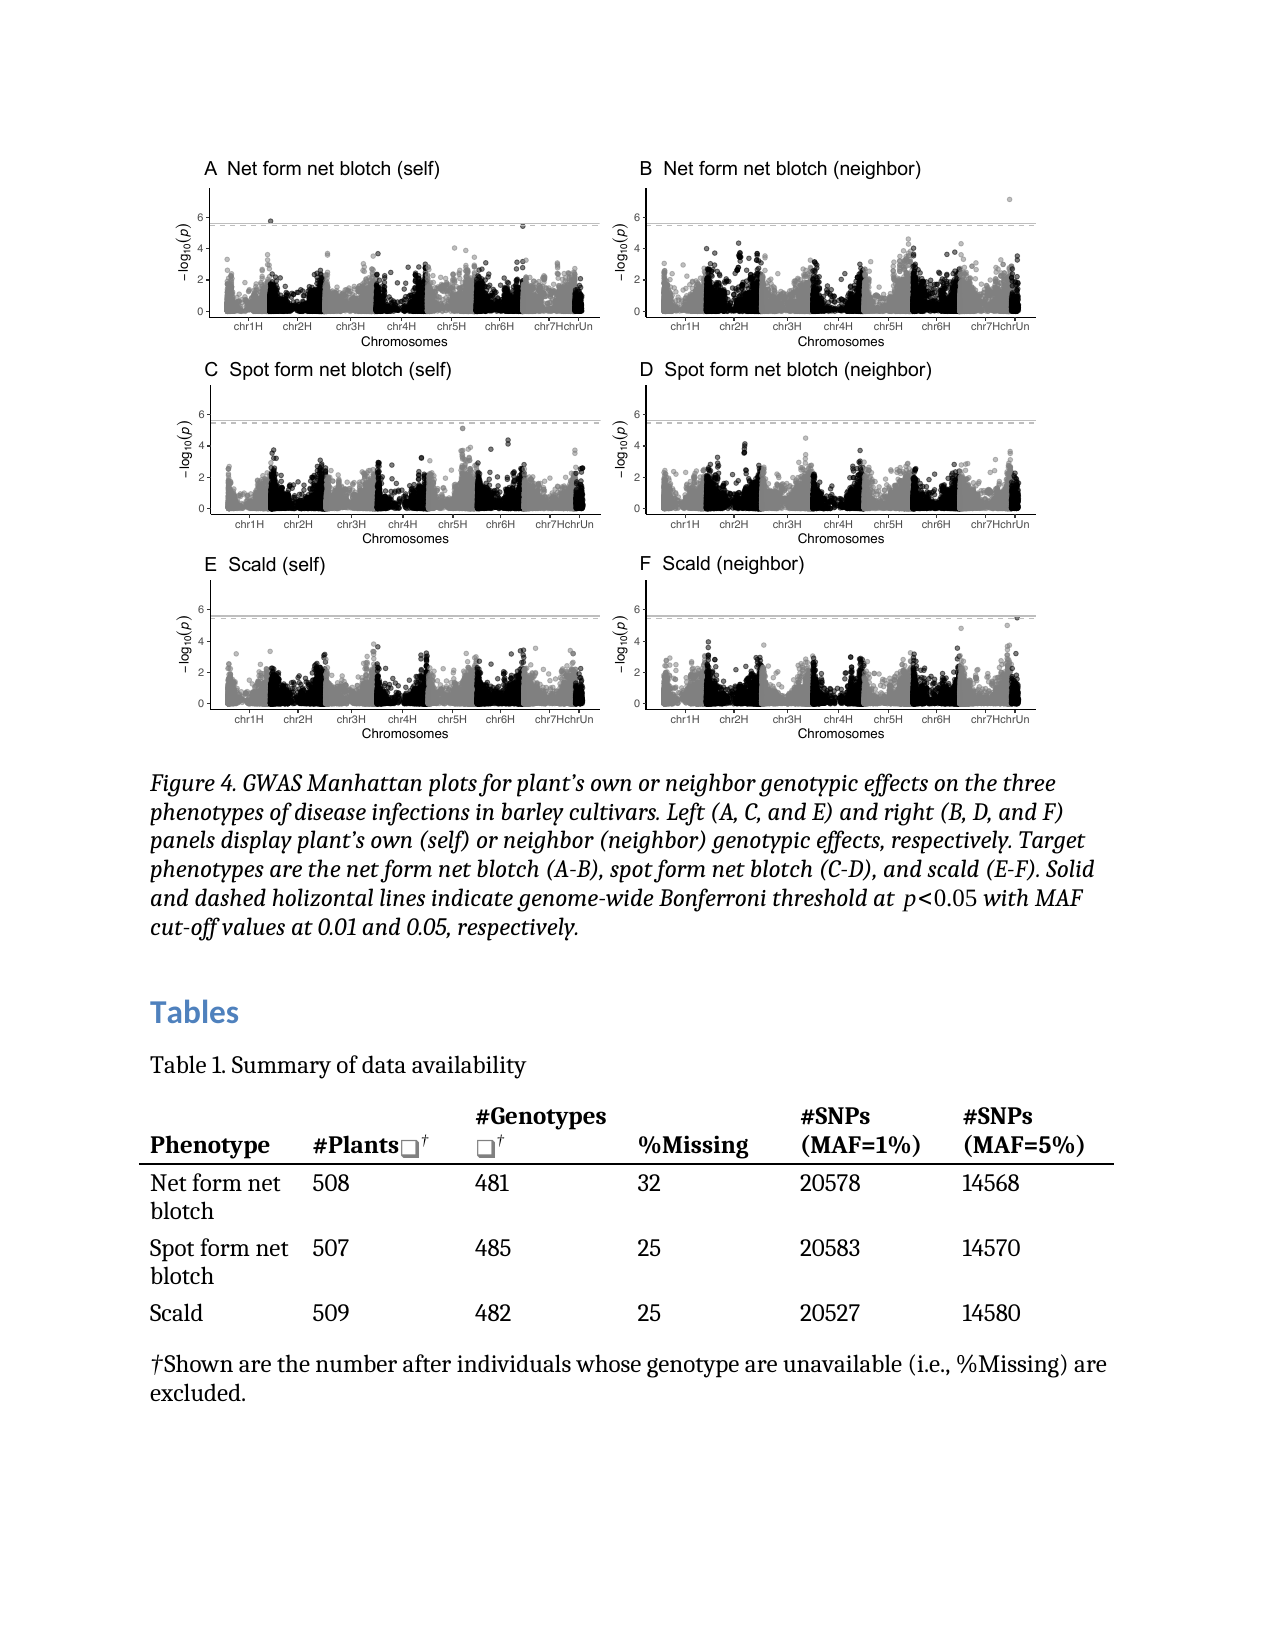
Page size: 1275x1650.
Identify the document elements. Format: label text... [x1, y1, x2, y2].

table_header #Plants [301, 1098, 464, 1163]
table_cell 25 [626, 1295, 789, 1331]
table_cell 14570 [951, 1230, 1114, 1295]
text Figure 4. GWAS Manhattan plots for plant’s own or neighbor genotypic effects on the three phenotypes of disease infections in barley cultivars. Left (A, C, and E) and right (B, D, and F) panels display plant’s own (self) or neighbor (neighbor) genotypic effects, respectively. Target phenotypes are the net form net blotch (A-B), spot form net blotch (C-D), and scald (E-F). Solid and dashed holizontal lines indicate genome-wide Bonferroni threshold at with MAF cut-off values at 0.01 and 0.05, respectively. [150, 769, 1125, 941]
text Table 1. Summary of data availability [150, 1051, 1125, 1079]
table_cell Scald [139, 1295, 301, 1331]
table_cell 14568 [951, 1165, 1114, 1230]
table_cell 20583 [789, 1230, 951, 1295]
table_cell 485 [464, 1230, 626, 1295]
table_cell 20527 [789, 1295, 951, 1331]
table_cell 509 [301, 1295, 464, 1331]
table_cell Spot form net blotch [139, 1230, 301, 1295]
subtitle Tables [150, 991, 1125, 1032]
table_cell 14580 [951, 1295, 1114, 1331]
table_cell 508 [301, 1165, 464, 1230]
table_cell 25 [626, 1230, 789, 1295]
table_header #SNPs (MAF=5%) [951, 1098, 1114, 1163]
table_header #SNPs (MAF=1%) [789, 1098, 951, 1163]
table_cell 481 [464, 1165, 626, 1230]
table_header Phenotype [139, 1098, 301, 1163]
table_cell 507 [301, 1230, 464, 1295]
table_cell 32 [626, 1165, 789, 1230]
table_cell 482 [464, 1295, 626, 1331]
table_header #Genotypes [464, 1098, 626, 1163]
table_cell 20578 [789, 1165, 951, 1230]
table_header %Missing [626, 1098, 789, 1163]
text Shown are the number after individuals whose genotype are unavailable (i.e., %Missing) are excluded. [150, 1350, 1125, 1407]
table_cell Net form net blotch [139, 1165, 301, 1230]
